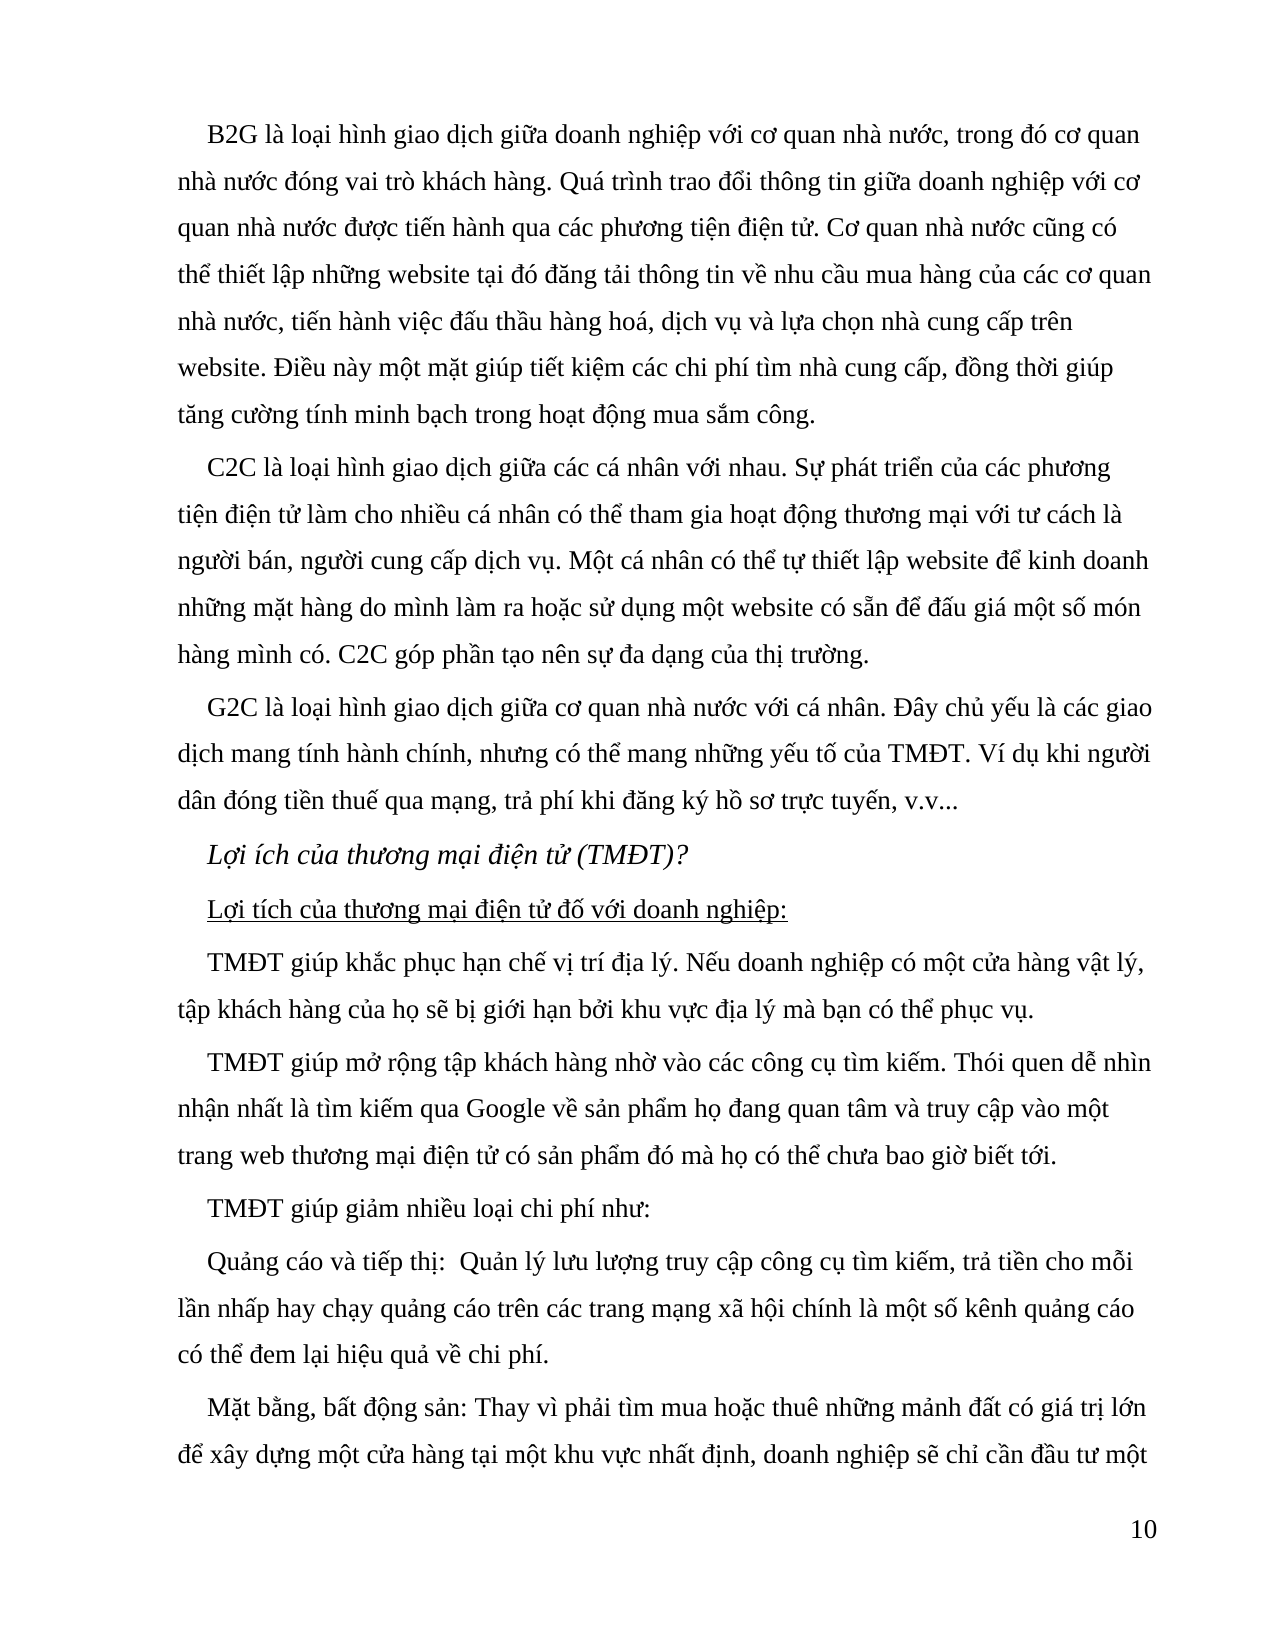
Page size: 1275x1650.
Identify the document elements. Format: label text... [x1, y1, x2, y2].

text TMĐT giúp giảm nhiều loại chi phí như: [177, 1192, 1157, 1223]
text Quảng cáo và tiếp thị: Quản lý lưu lượng truy cập công cụ tìm kiếm, trả tiền cho mỗi lần nhấp hay chạy quảng cáo trên các trang mạng xã hội chính là một số kênh quảng cáo có thể đem lại hiệu quả về chi phí. [177, 1245, 1157, 1369]
text B2G là loại hình giao dịch giữa doanh nghiệp với cơ quan nhà nước, trong đó cơ quan nhà nước đóng vai trò khách hàng. Quá trình trao đổi thông tin giữa doanh nghiệp với cơ quan nhà nước được tiến hành qua các phương tiện điện tử. Cơ quan nhà nước cũng có thể thiết lập những website tại đó đăng tải thông tin về nhu cầu mua hàng của các cơ quan nhà nước, tiến hành việc đấu thầu hàng hoá, dịch vụ và lựa chọn nhà cung cấp trên website. Điều này một mặt giúp tiết kiệm các chi phí tìm nhà cung cấp, đồng thời giúp tăng cường tính minh bạch trong hoạt động mua sắm công. [177, 118, 1157, 429]
text TMĐT giúp khắc phục hạn chế vị trí địa lý. Nếu doanh nghiệp có một cửa hàng vật lý, tập khách hàng của họ sẽ bị giới hạn bởi khu vực địa lý mà bạn có thể phục vụ. [177, 946, 1157, 1024]
text Lợi ích của thương mại điện tử (TMĐT)? [177, 837, 1157, 870]
text Lợi tích của thương mại điện tử đố với doanh nghiệp: [177, 893, 1157, 924]
text C2C là loại hình giao dịch giữa các cá nhân với nhau. Sự phát triển của các phương tiện điện tử làm cho nhiều cá nhân có thể tham gia hoạt động thương mại với tư cách là người bán, người cung cấp dịch vụ. Một cá nhân có thể tự thiết lập website để kinh doanh những mặt hàng do mình làm ra hoặc sử dụng một website có sẵn để đấu giá một số món hàng mình có. C2C góp phần tạo nên sự đa dạng của thị trường. [177, 451, 1157, 669]
text G2C là loại hình giao dịch giữa cơ quan nhà nước với cá nhân. Đây chủ yếu là các giao dịch mang tính hành chính, nhưng có thể mang những yếu tố của TMĐT. Ví dụ khi người dân đóng tiền thuế qua mạng, trả phí khi đăng ký hồ sơ trực tuyến, v.v... [177, 691, 1157, 815]
text TMĐT giúp mở rộng tập khách hàng nhờ vào các công cụ tìm kiếm. Thói quen dễ nhìn nhận nhất là tìm kiếm qua Google về sản phẩm họ đang quan tâm và truy cập vào một trang web thương mại điện tử có sản phẩm đó mà họ có thể chưa bao giờ biết tới. [177, 1046, 1157, 1170]
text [177, 1391, 1157, 1469]
